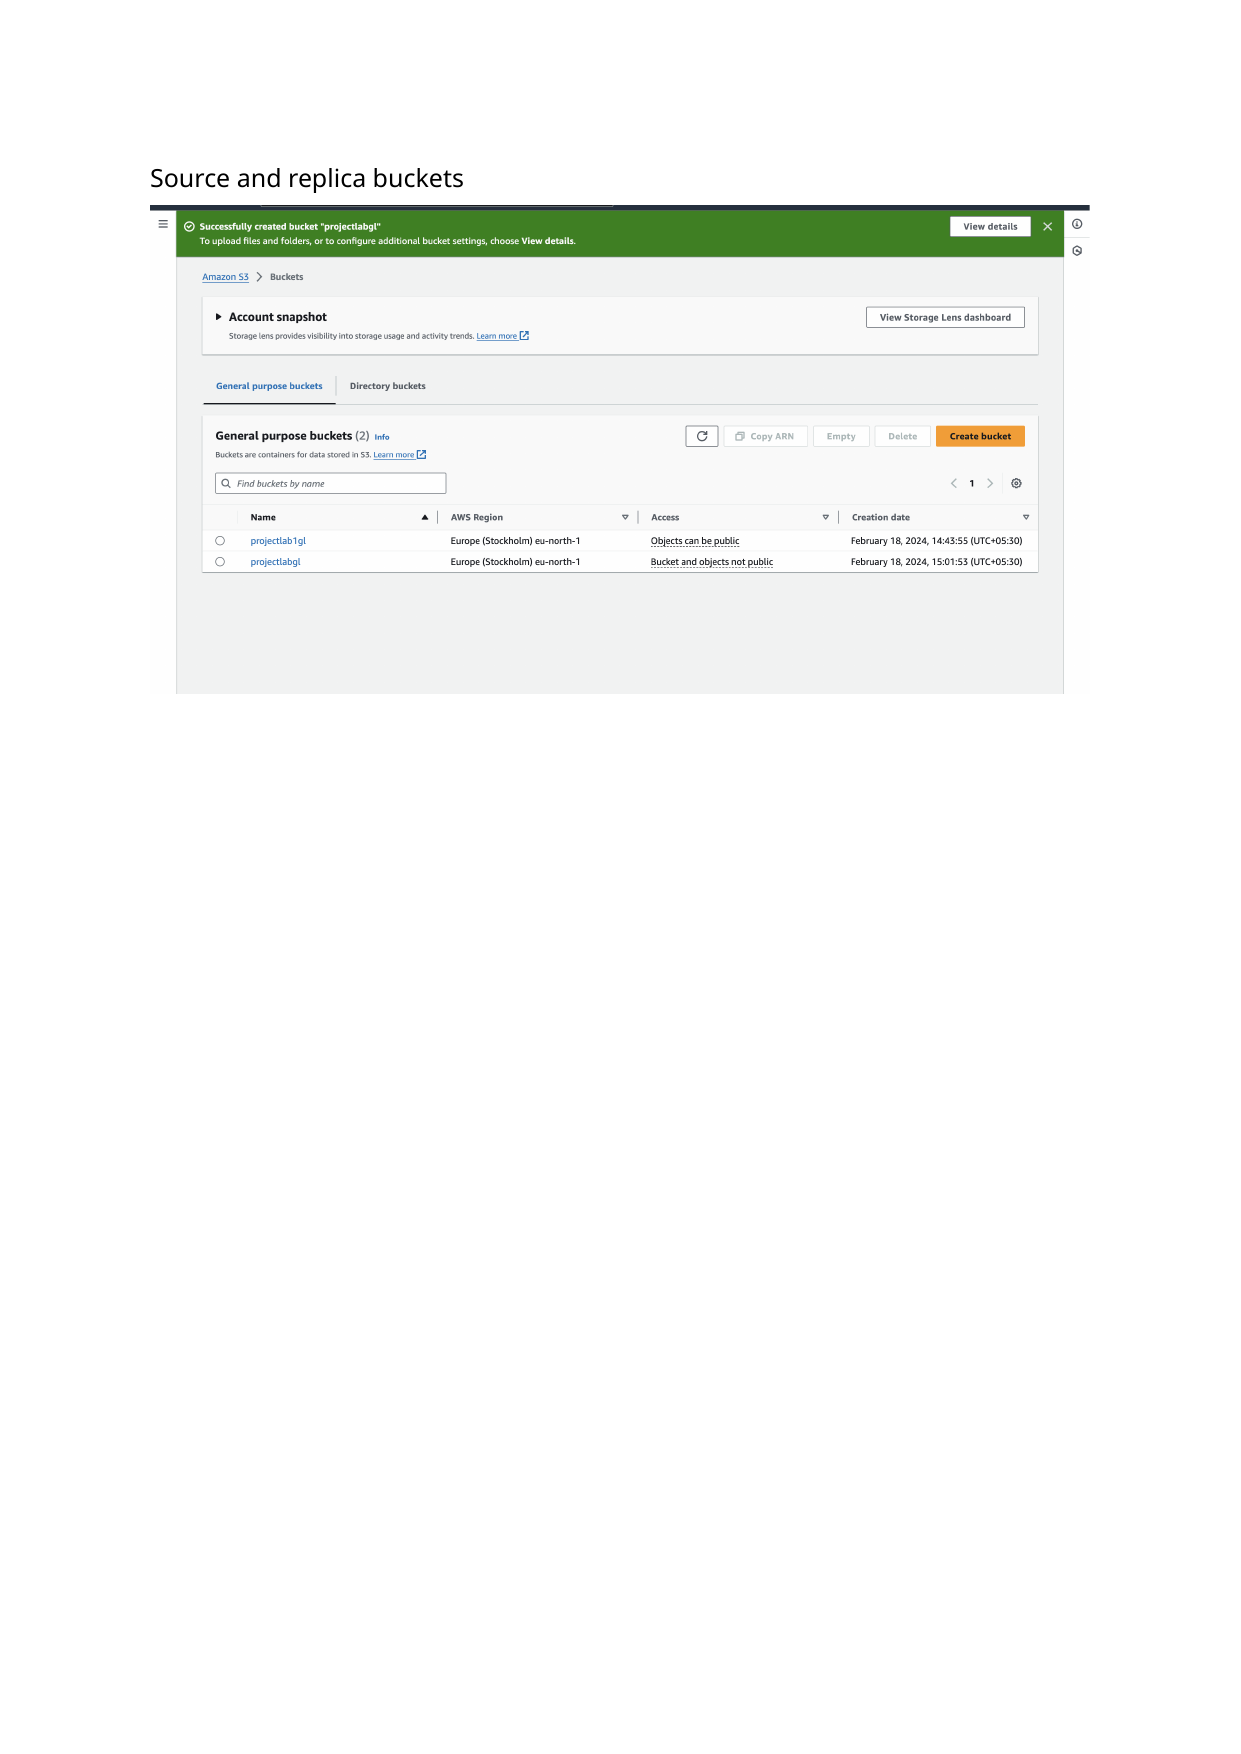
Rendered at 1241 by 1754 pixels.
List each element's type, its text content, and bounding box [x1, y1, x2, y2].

text Source and replica buckets [150, 160, 1090, 194]
picture [150, 205, 1090, 694]
